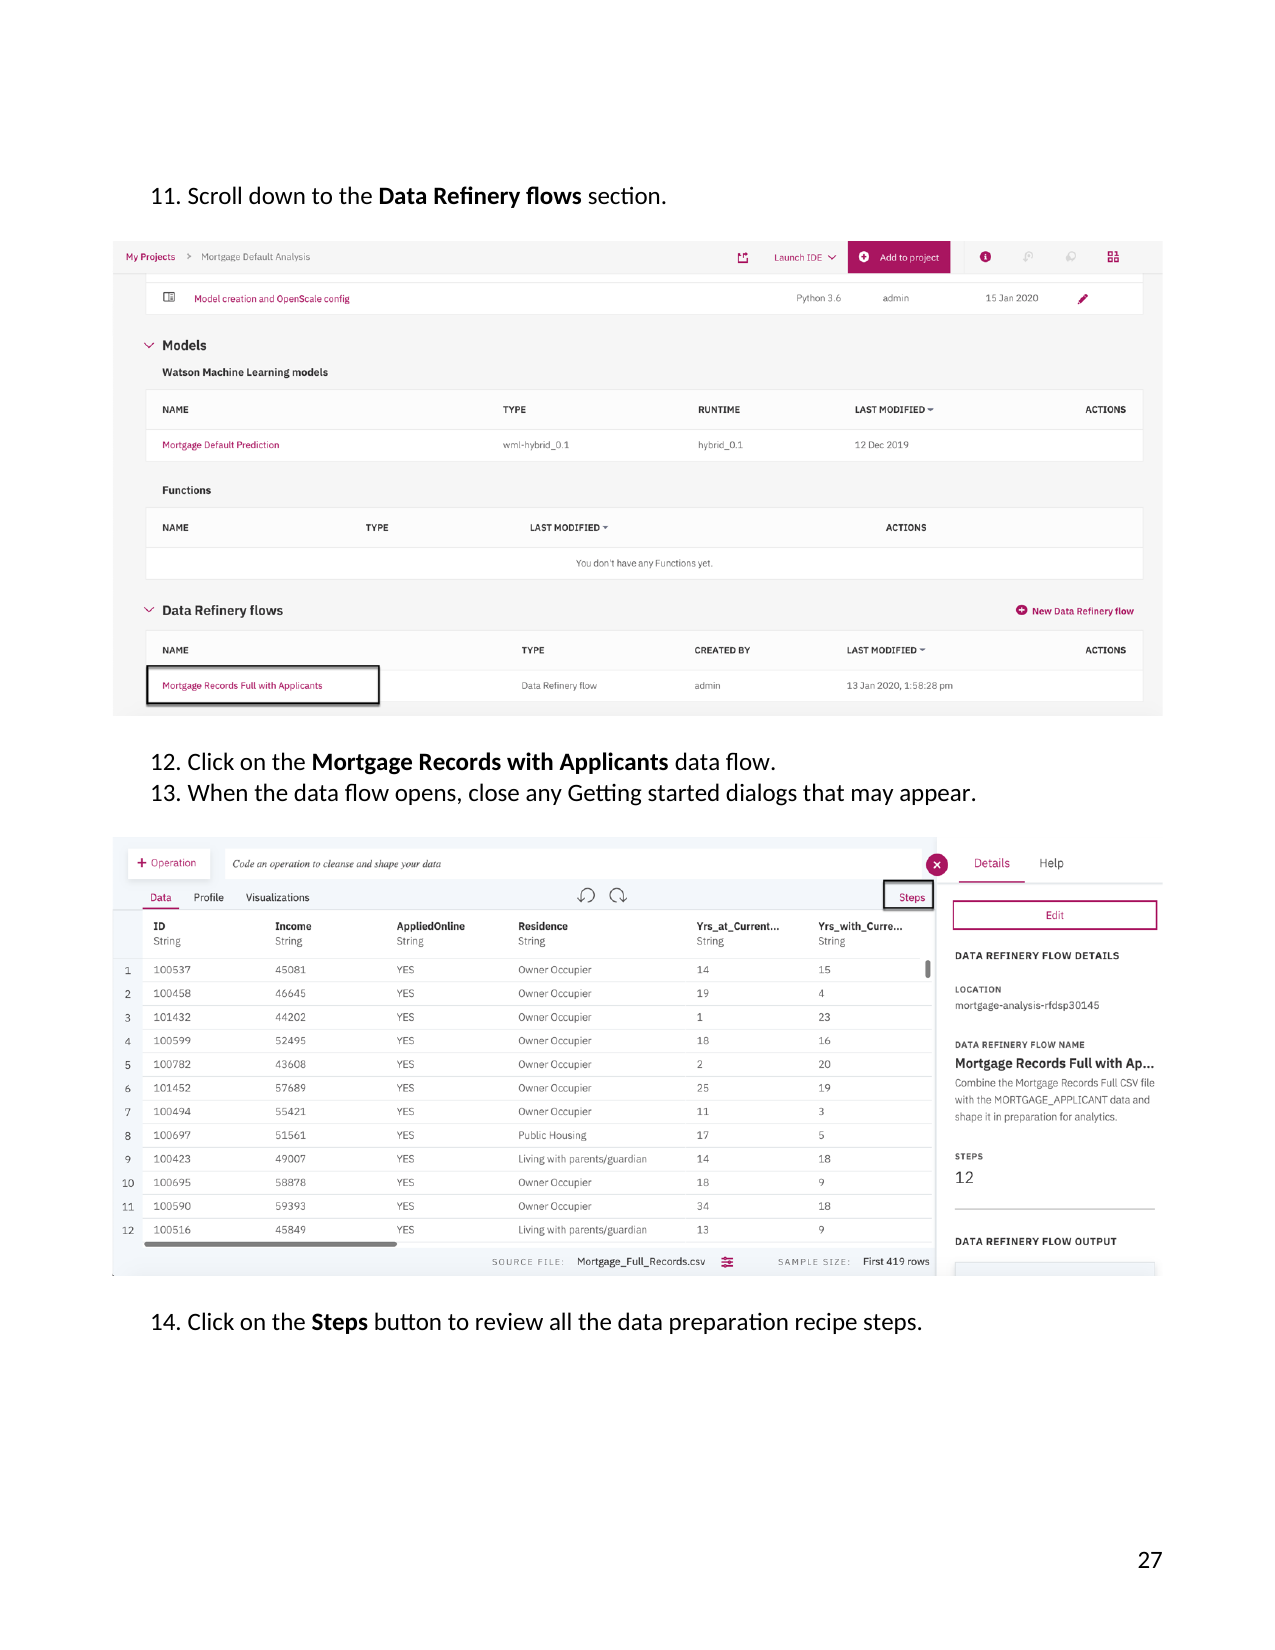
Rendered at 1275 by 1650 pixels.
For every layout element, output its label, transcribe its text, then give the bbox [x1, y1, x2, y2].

list When the data flow opens, close any Getting started dialogs that may appear. [150, 777, 1162, 807]
picture [112, 241, 1163, 716]
picture [112, 837, 1163, 1276]
list Click on the Mortgage Records with Applicants data flow. [150, 746, 1162, 777]
list Scroll down to the Data Refinery flows section. [150, 181, 1162, 211]
list Click on the Steps button to review all the data preparation recipe steps. [150, 1306, 1162, 1336]
